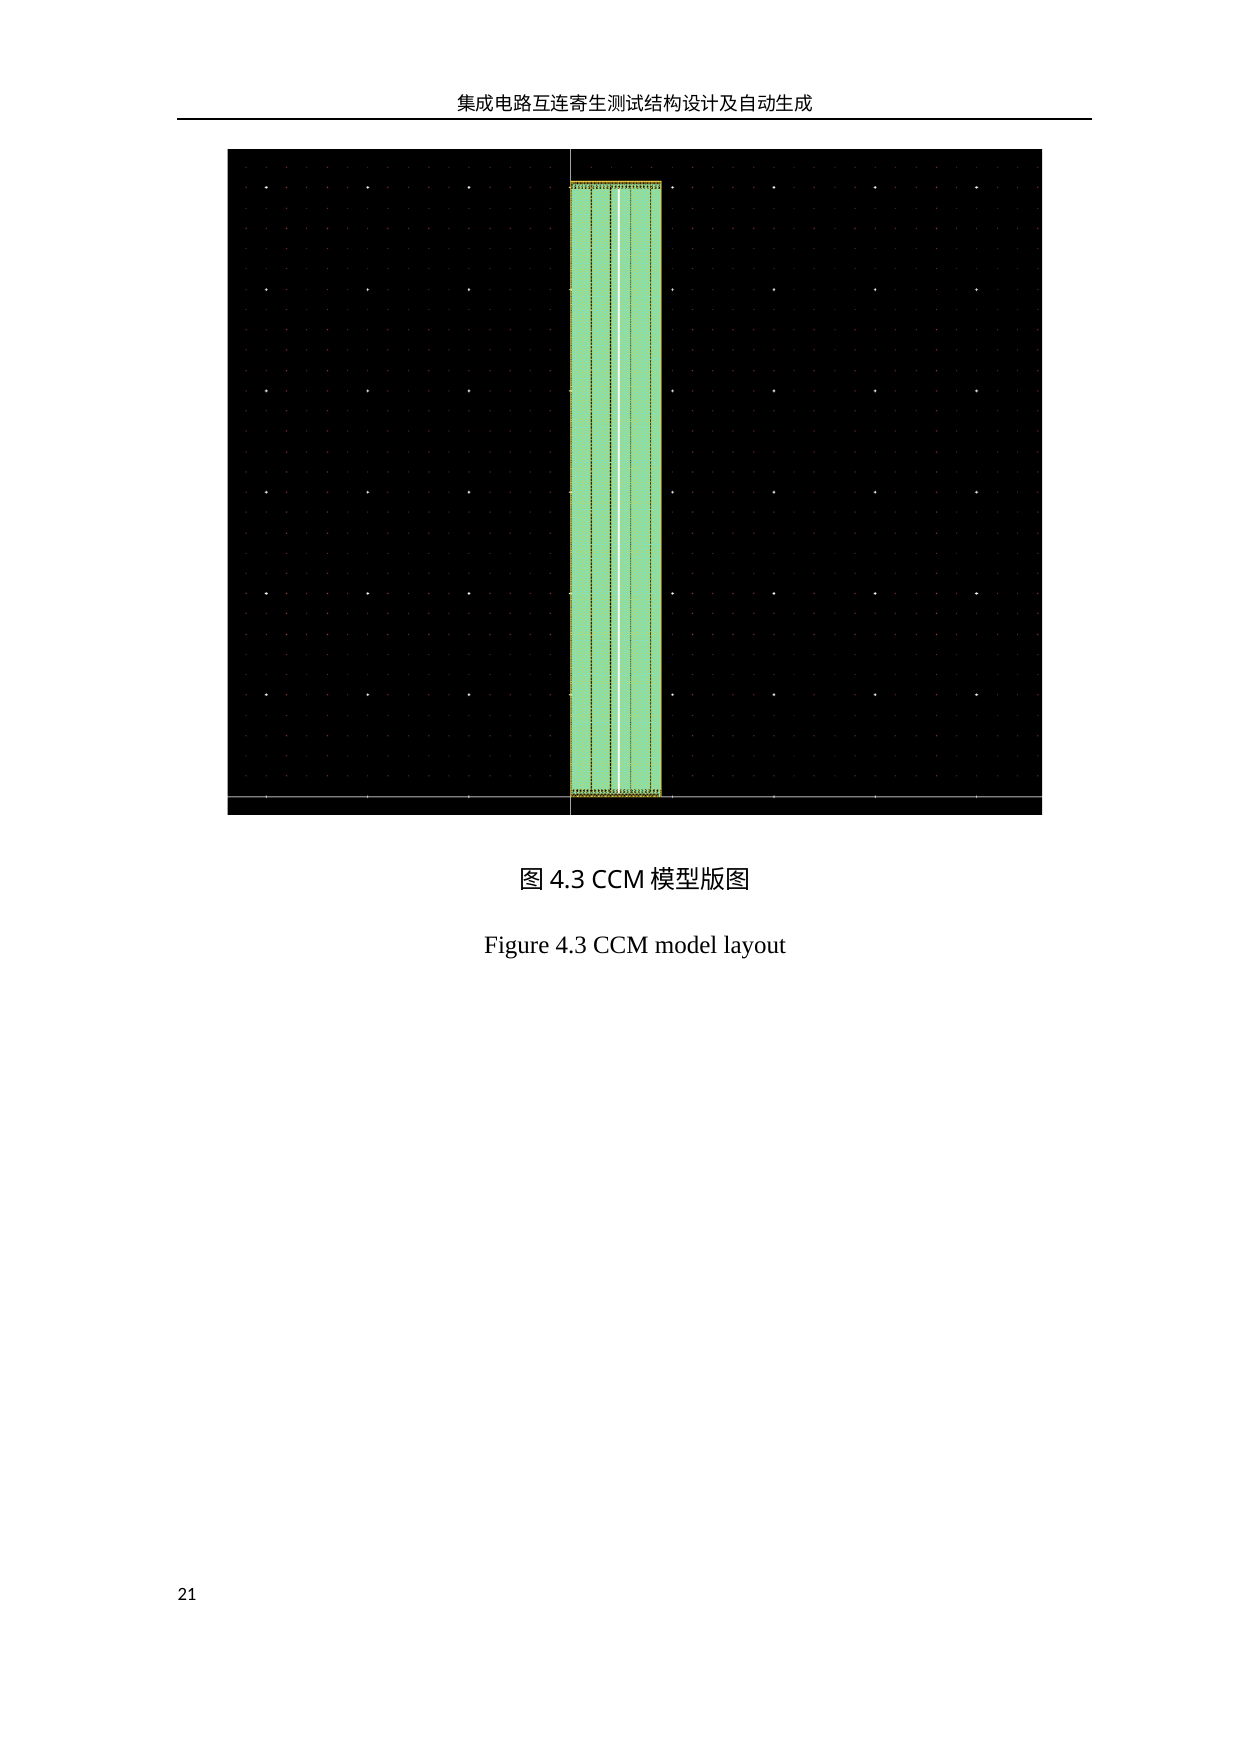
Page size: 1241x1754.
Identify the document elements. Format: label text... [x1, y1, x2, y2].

picture [227, 149, 1043, 815]
text Figure 4.3 CCM model layout [177, 929, 1092, 961]
text 图4.3 CCM模型版图 [177, 846, 1092, 911]
